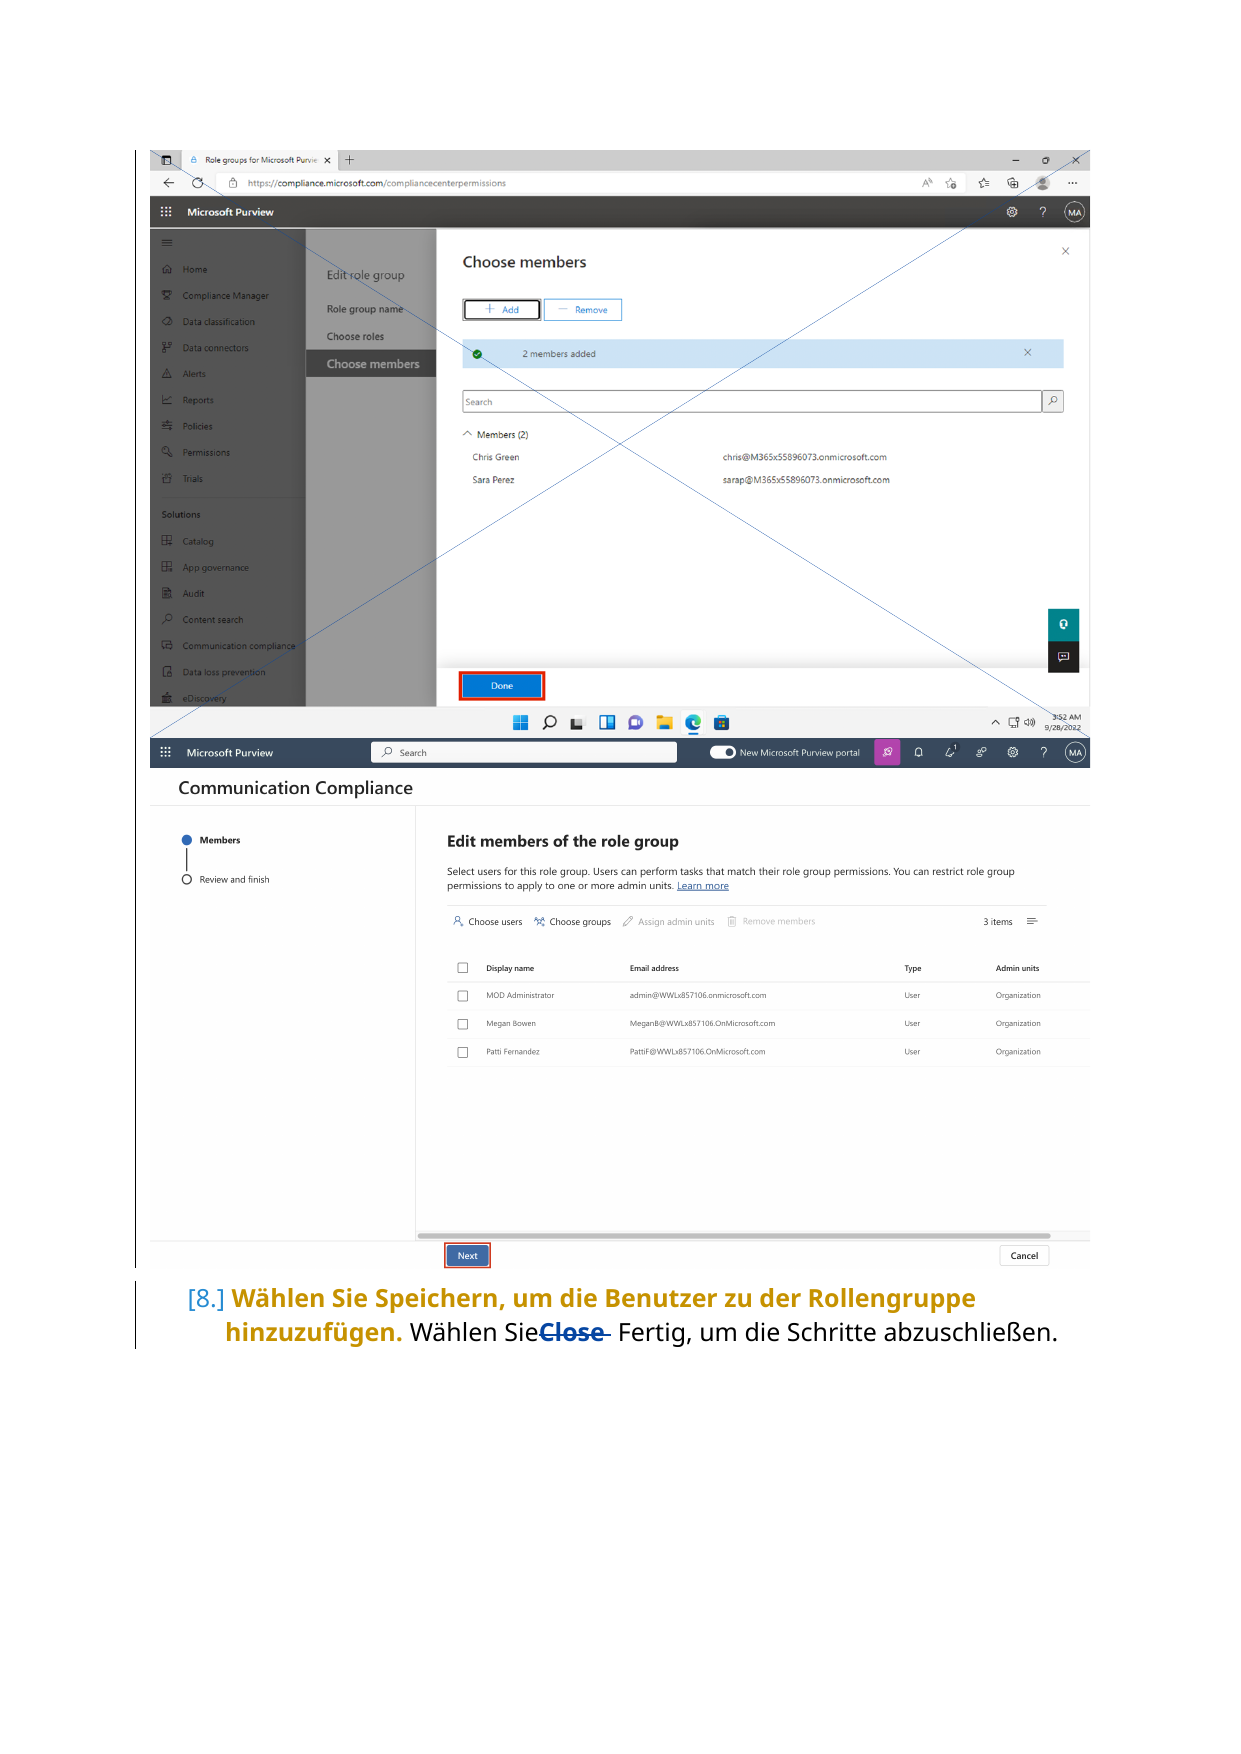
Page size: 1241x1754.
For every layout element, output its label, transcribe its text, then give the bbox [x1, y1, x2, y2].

picture [150, 445, 1091, 1269]
picture [622, 151, 1091, 737]
list Wählen Sie Speichern, um die Benutzer zu der Rollengruppe hinzuzufügen. Wählen Sie Fertig, um die Schritte abzuschließen. [187, 1281, 1090, 1349]
picture [152, 150, 1088, 443]
picture [150, 151, 618, 737]
